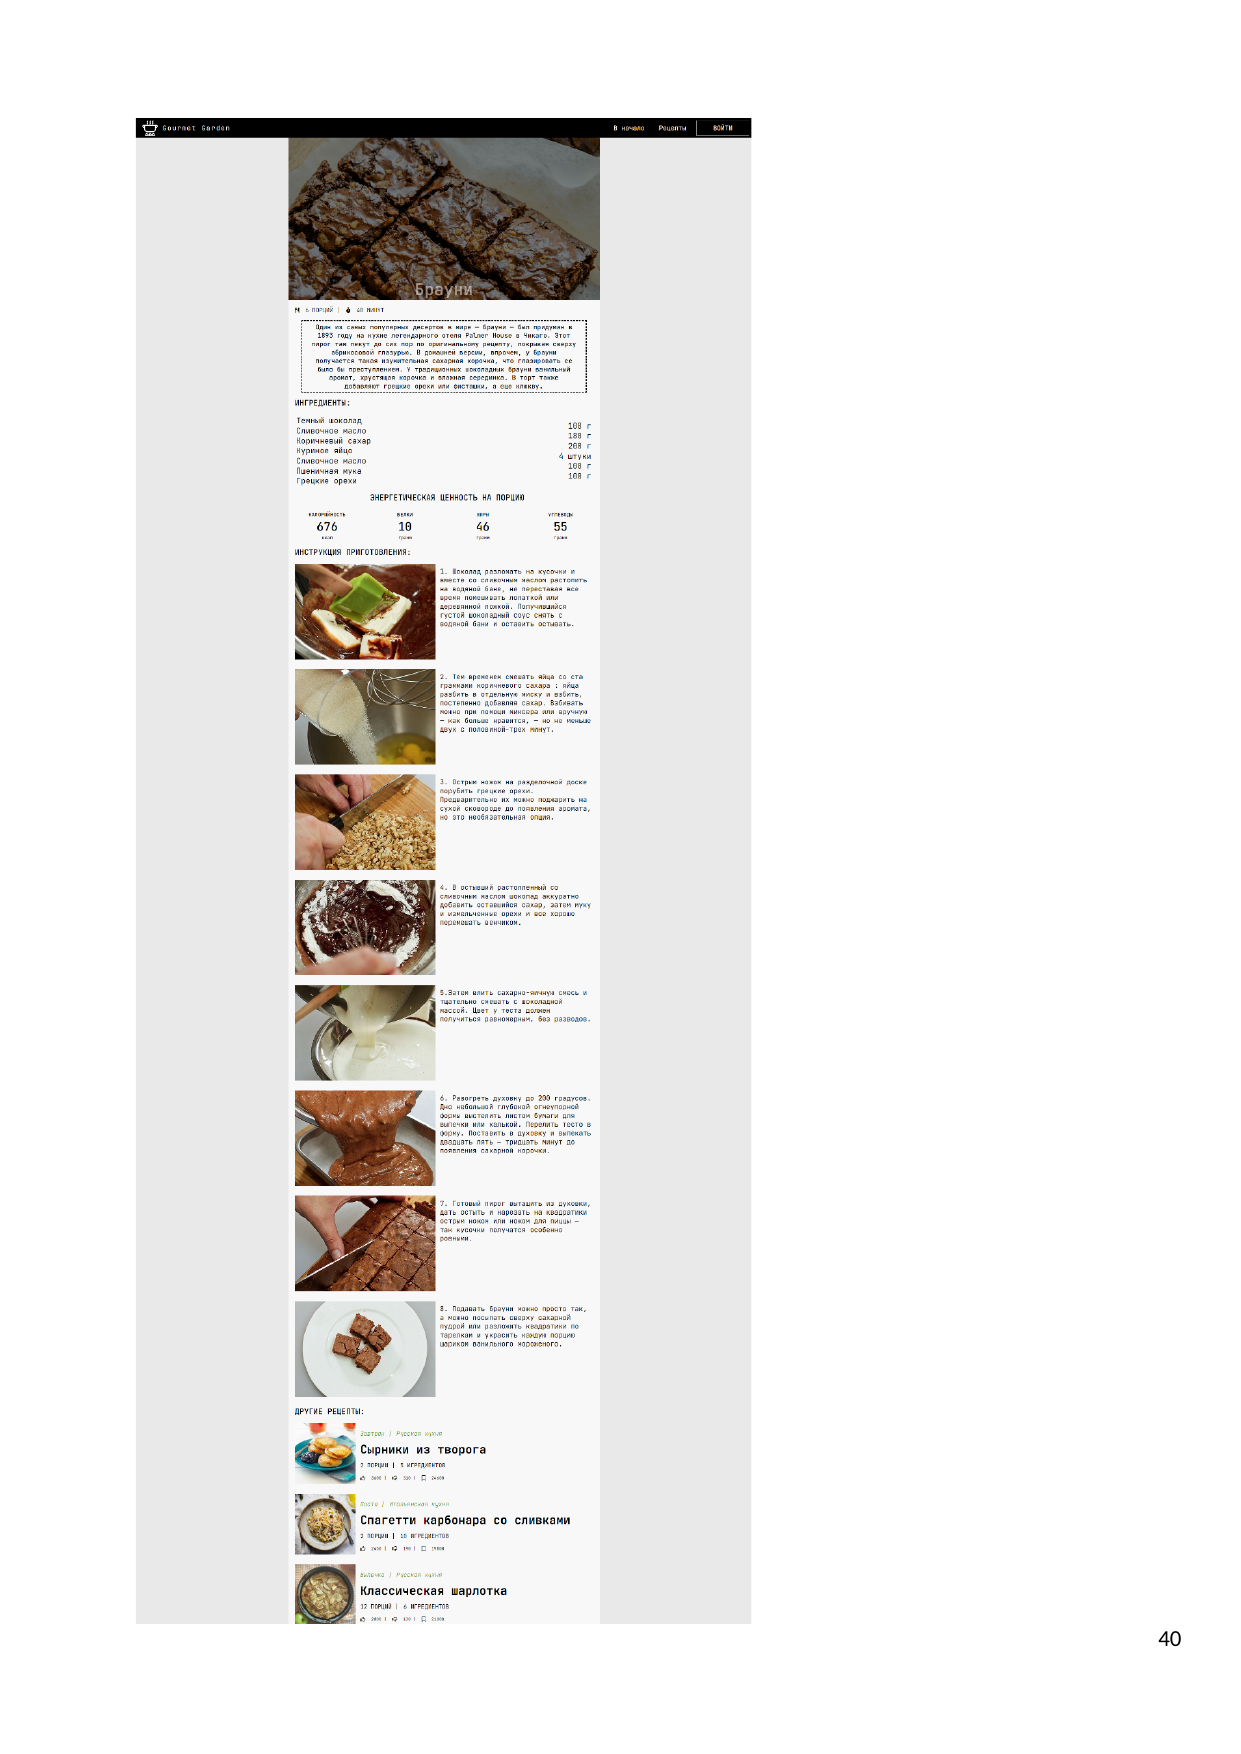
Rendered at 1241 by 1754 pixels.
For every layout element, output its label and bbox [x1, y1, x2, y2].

picture [135, 118, 752, 1624]
